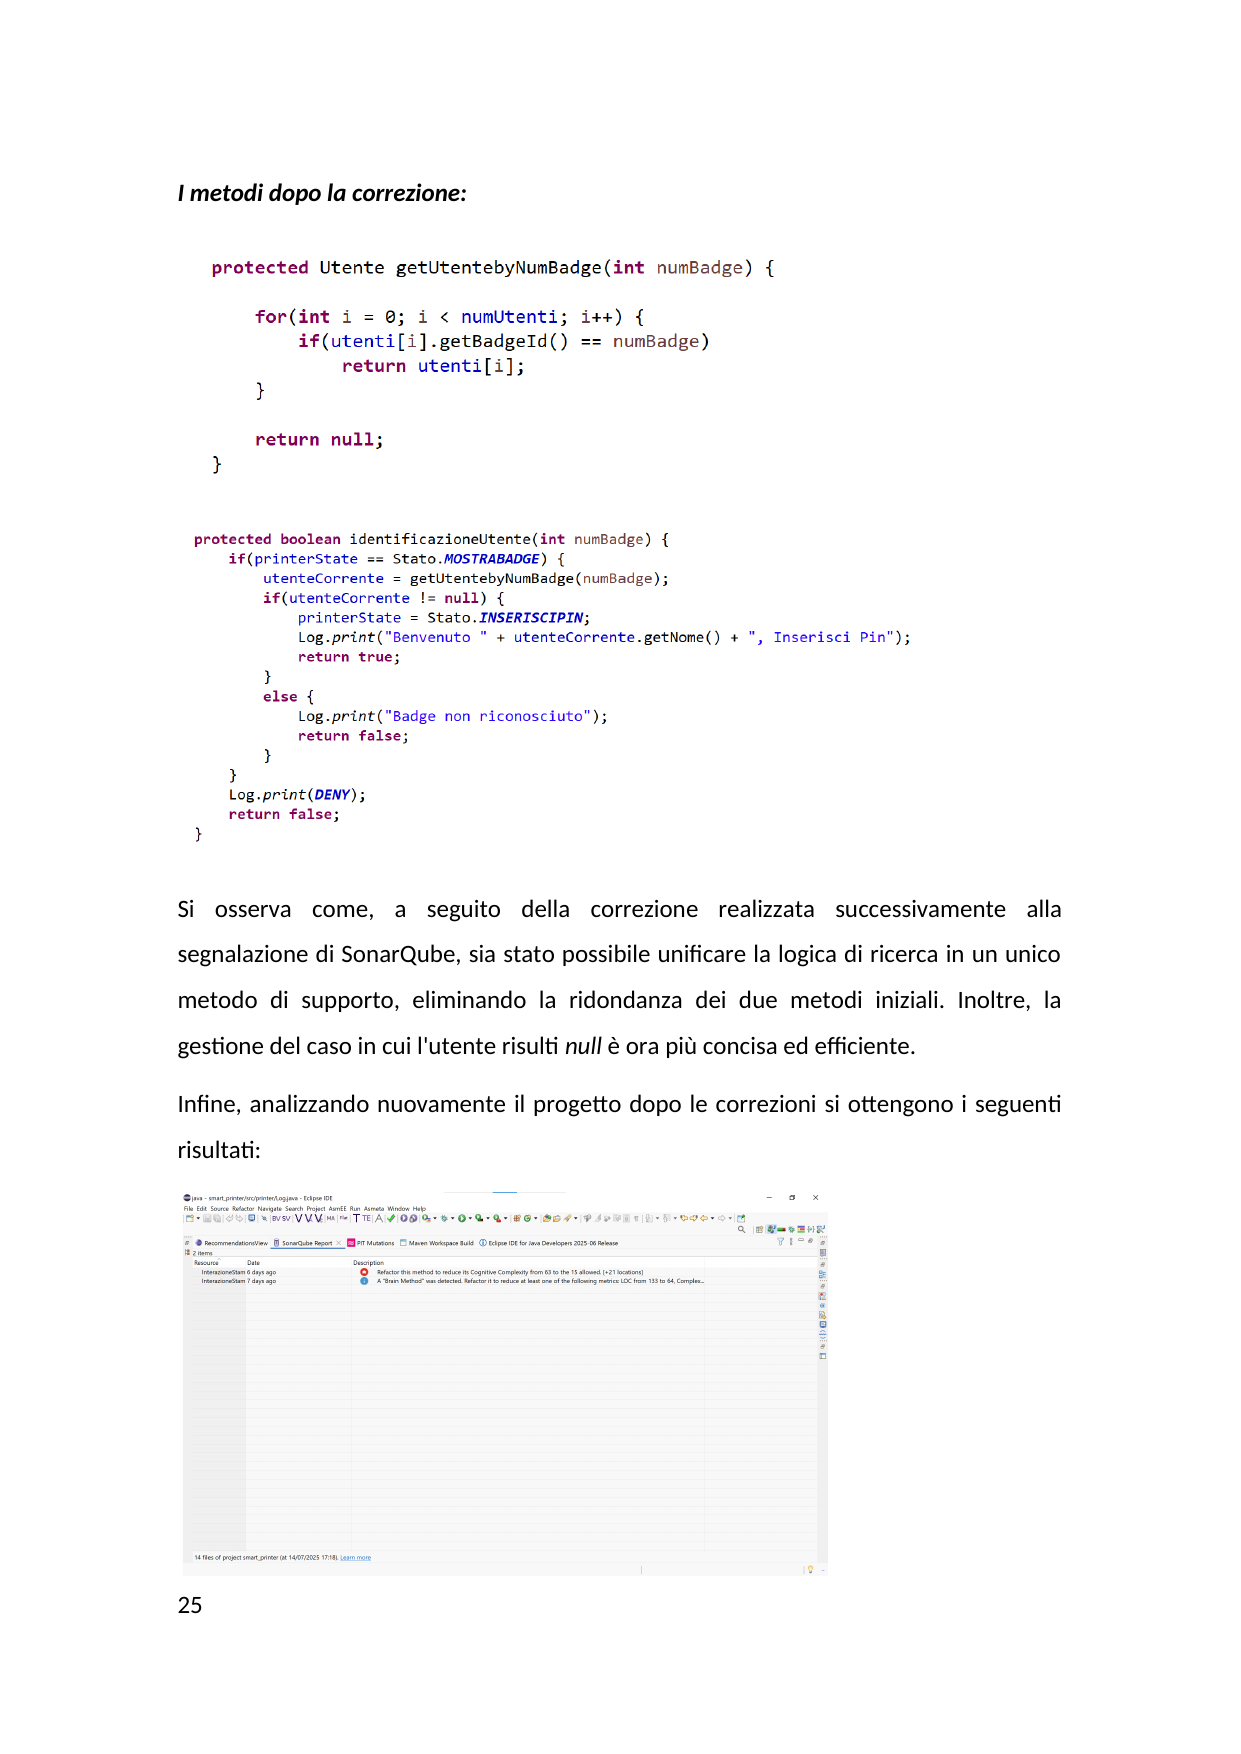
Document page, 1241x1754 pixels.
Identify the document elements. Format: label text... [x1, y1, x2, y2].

picture [177, 519, 1063, 866]
picture [177, 235, 1063, 492]
text I metodi dopo la correzione: [177, 177, 1063, 208]
picture [182, 1192, 828, 1576]
text Infine, analizzando nuovamente il progetto dopo le correzioni si ottengono i seguenti risultati: [177, 1088, 1063, 1164]
text Si osserva come, a seguito della correzione realizzata successivamente alla segnalazione di SonarQube, sia stato possibile unificare la logica di ricerca in un unico metodo di supporto, eliminando la ridondanza dei due metodi iniziali. Inoltre, la gestione del caso in cui l'utente risulti null è ora più concisa ed efficiente. [177, 893, 1063, 1061]
